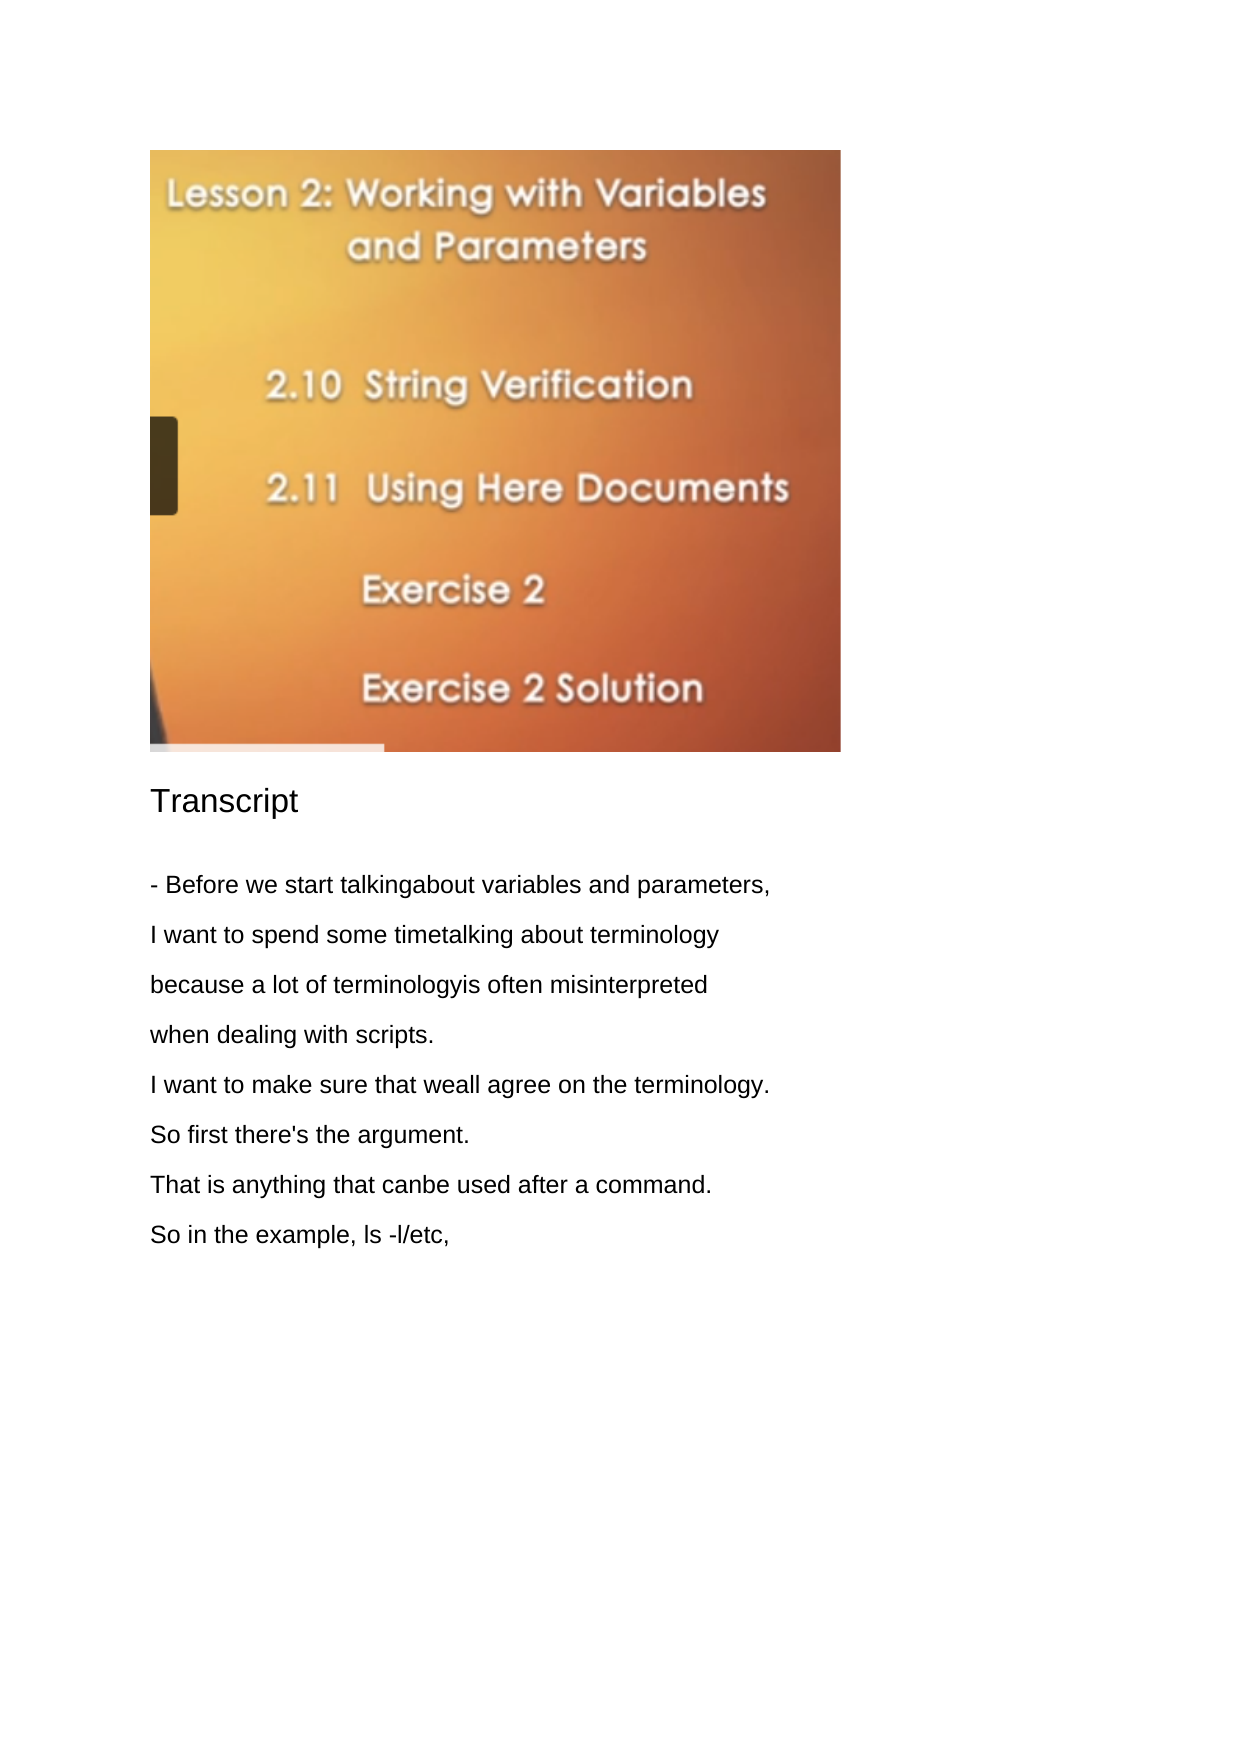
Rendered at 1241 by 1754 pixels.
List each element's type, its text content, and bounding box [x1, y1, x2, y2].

text That is anything that canbe used after a command. [150, 1148, 1090, 1198]
text I want to spend some timetalking about terminology [150, 898, 1090, 948]
text because a lot of terminologyis often misinterpreted [150, 948, 1090, 998]
text So first there's the argument. [150, 1098, 1090, 1148]
text - Before we start talkingabout variables and parameters, [150, 848, 1090, 898]
text So in the example, ls -l/etc, [150, 1198, 1090, 1248]
subtitle Transcript [150, 781, 1090, 819]
picture [150, 150, 841, 752]
text I want to make sure that weall agree on the terminology. [150, 1048, 1090, 1098]
text when dealing with scripts. [150, 998, 1090, 1048]
